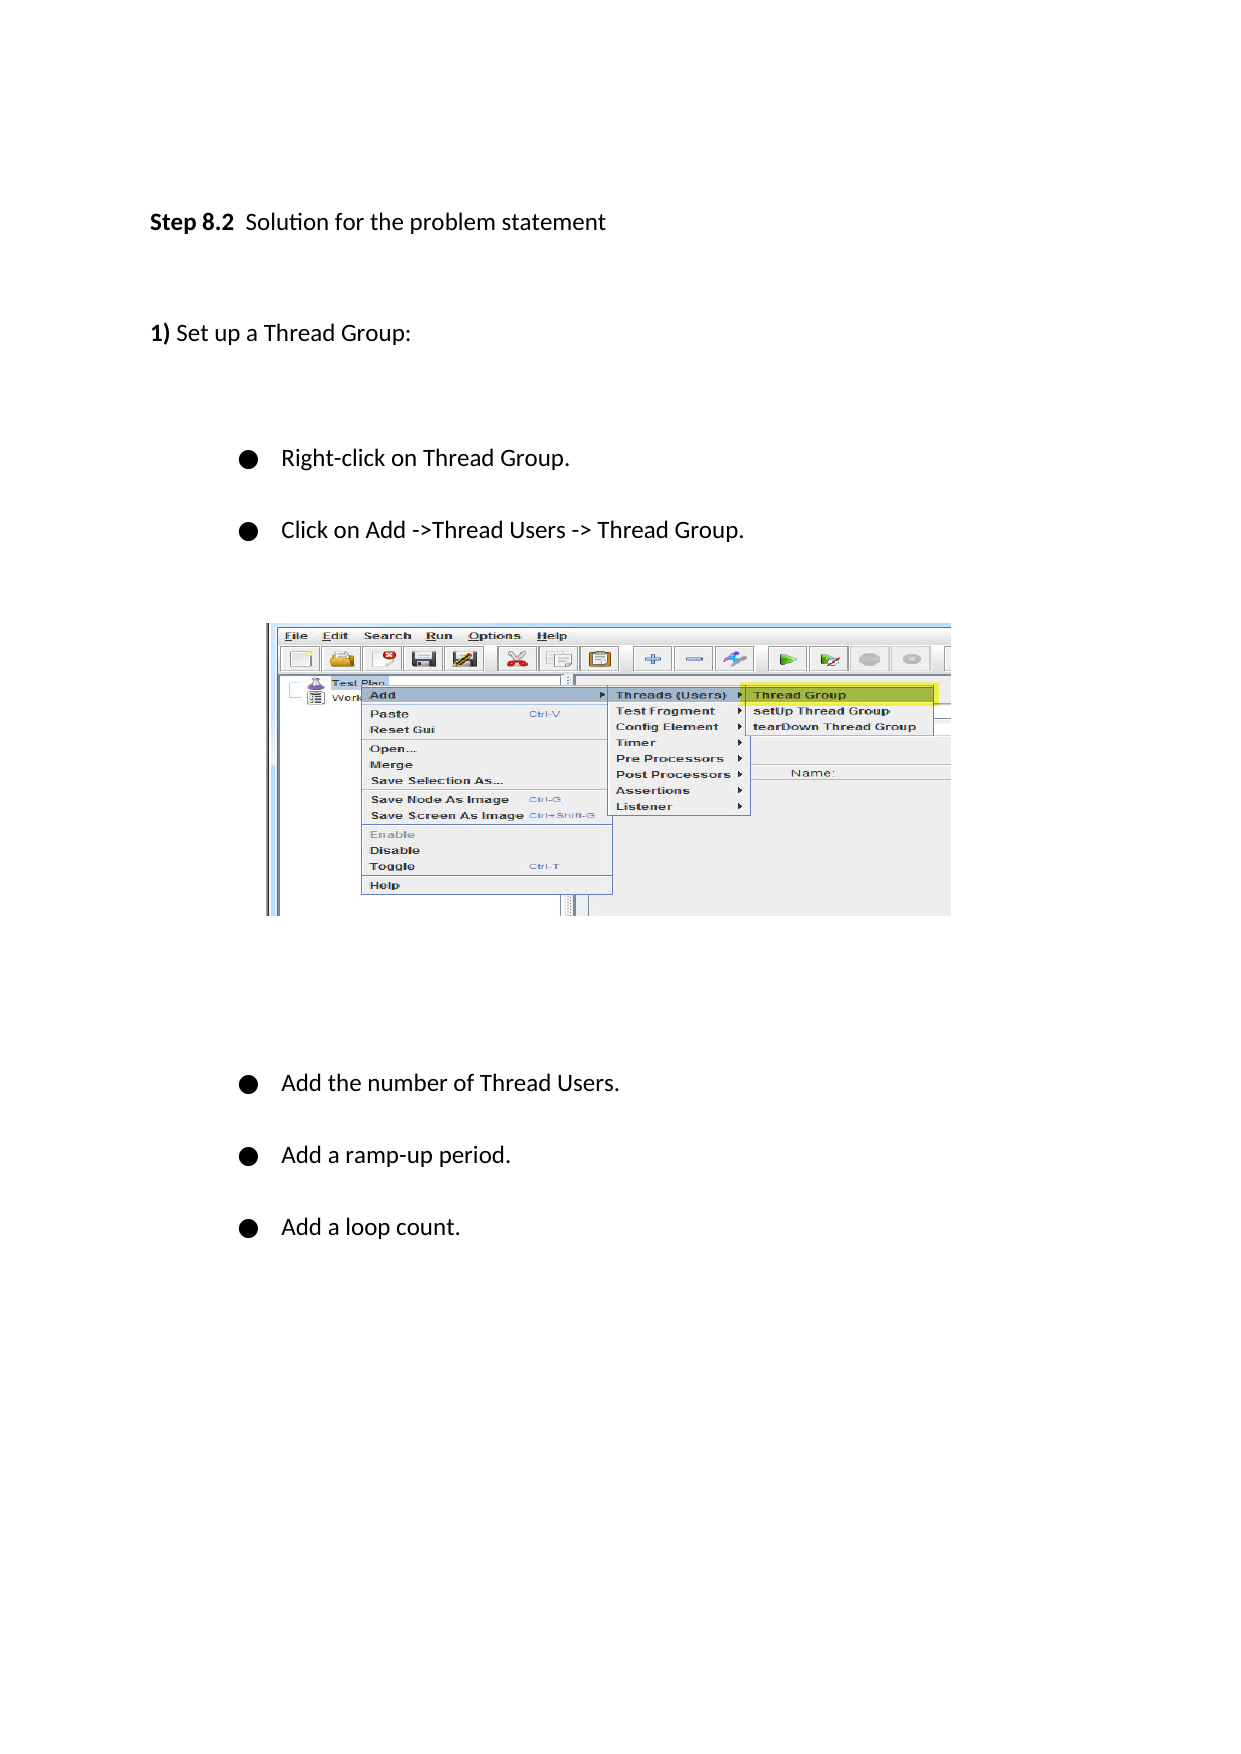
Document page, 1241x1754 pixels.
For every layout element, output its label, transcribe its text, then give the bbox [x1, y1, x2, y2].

list Add a loop count. [237, 1199, 1090, 1250]
list Click on Add ->Thread Users -> Thread Group. [237, 501, 1090, 552]
list Add the number of Thread Users. [237, 1055, 1090, 1106]
text 1) Set up a Thread Group: [150, 317, 1090, 348]
picture [265, 623, 954, 918]
text Step 8.2 Solution for the problem statement [150, 206, 1090, 236]
list Right-click on Thread Group. [237, 429, 1090, 480]
list Add a ramp-up period. [237, 1127, 1090, 1178]
